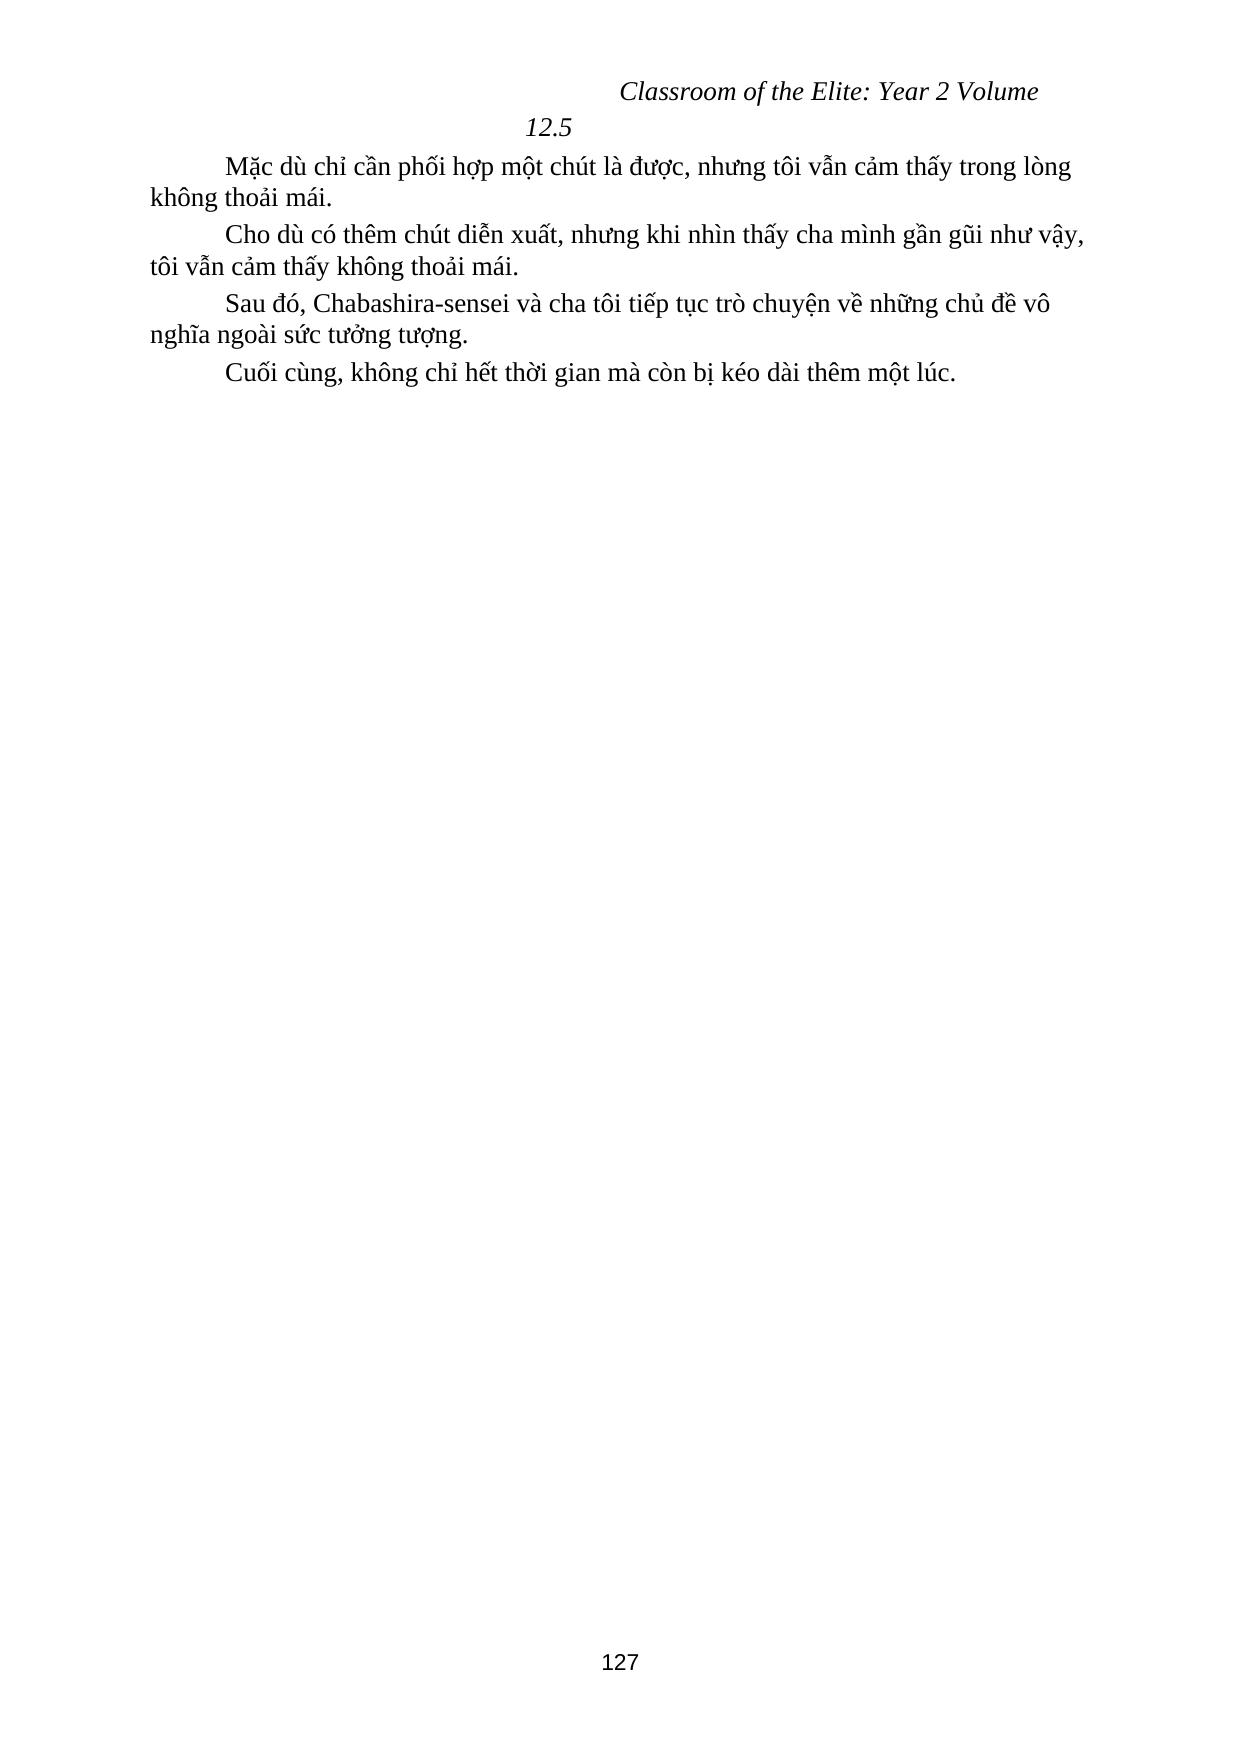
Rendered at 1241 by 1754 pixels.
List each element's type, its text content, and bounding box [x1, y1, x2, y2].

text Sau đó, Chabashira-sensei và cha tôi tiếp tục trò chuyện về những chủ đề vô nghĩa ngoài sức tưởng tượng. [150, 287, 1090, 349]
text Cho dù có thêm chút diễn xuất, nhưng khi nhìn thấy cha mình gần gũi như vậy, tôi vẫn cảm thấy không thoải mái. [150, 218, 1090, 281]
text Cuối cùng, không chỉ hết thời gian mà còn bị kéo dài thêm một lúc. [150, 356, 1090, 387]
text Mặc dù chỉ cần phối hợp một chút là được, nhưng tôi vẫn cảm thấy trong lòng không thoải mái. [150, 150, 1090, 212]
